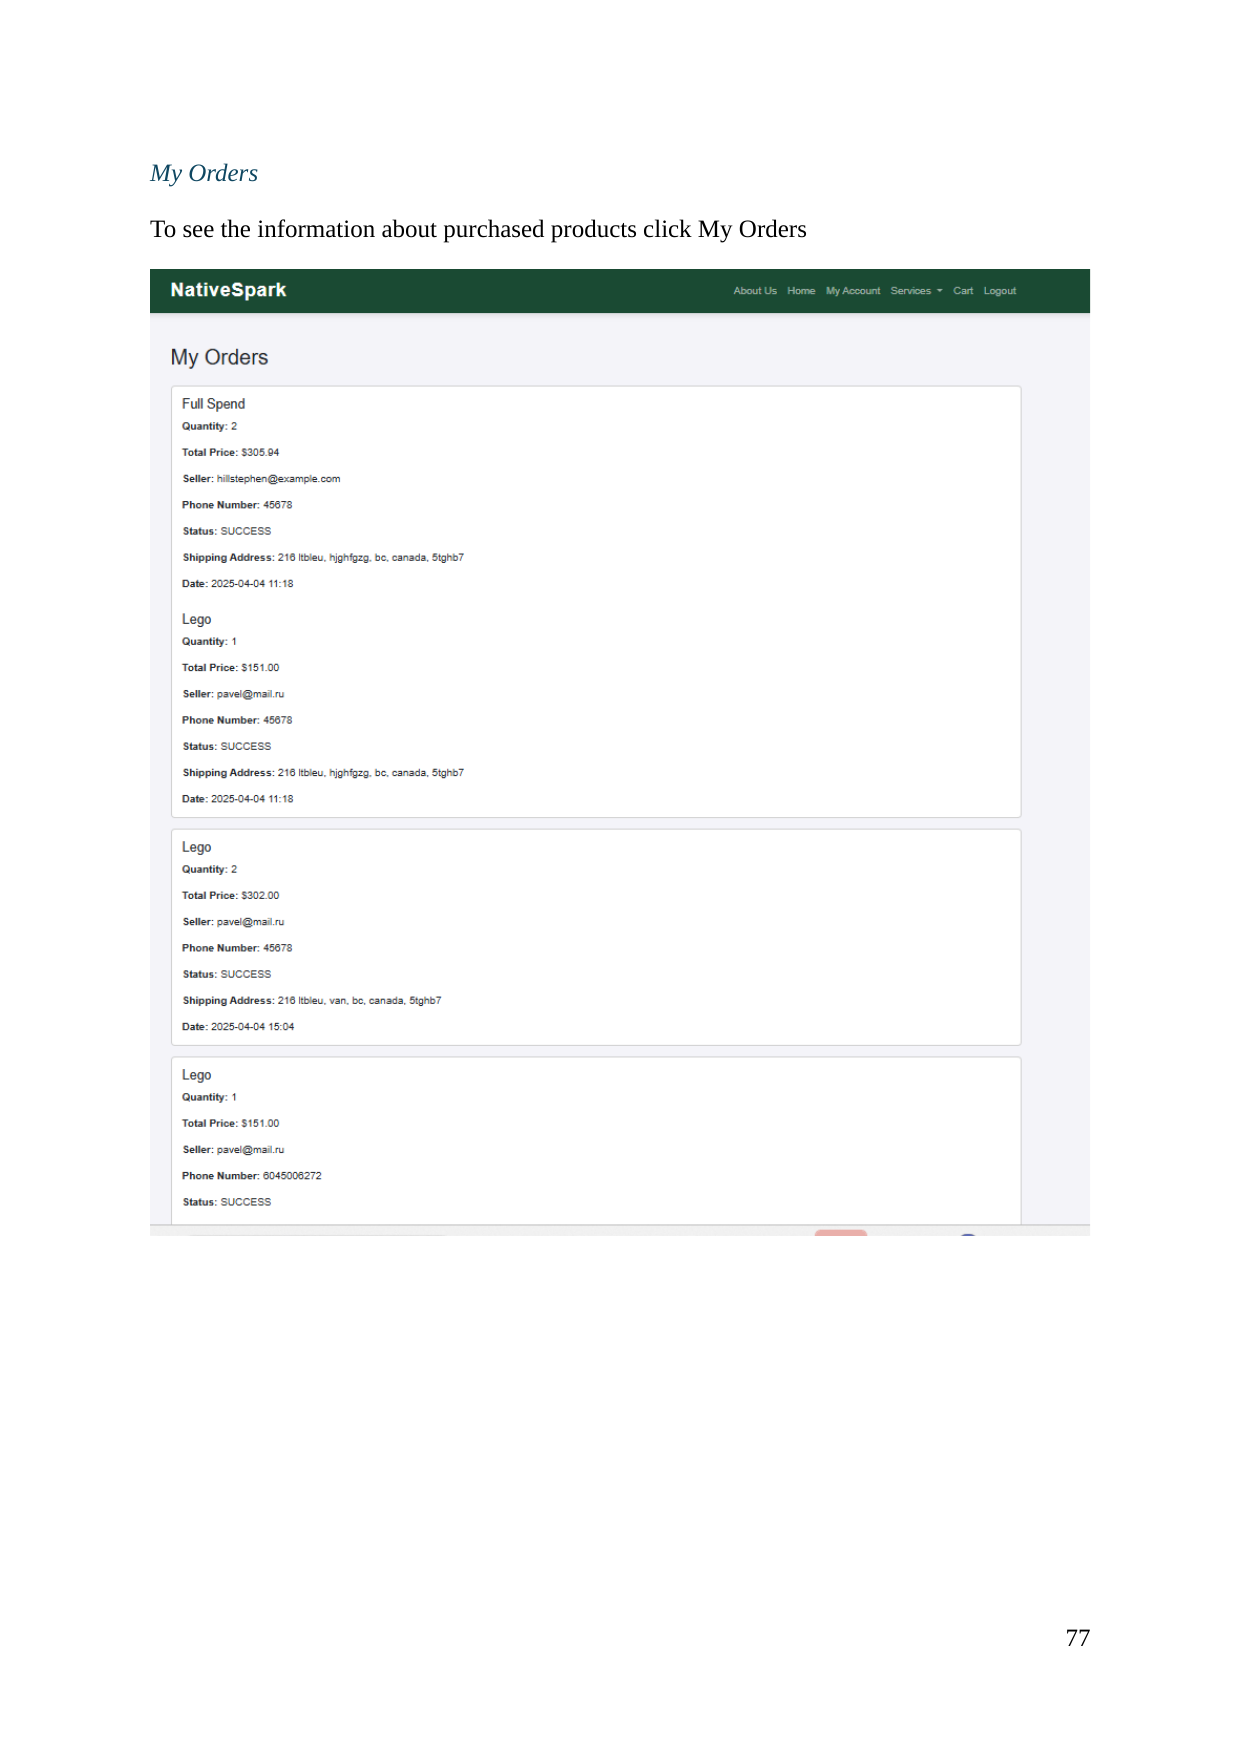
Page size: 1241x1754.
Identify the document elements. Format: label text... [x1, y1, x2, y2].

picture [150, 269, 1091, 1236]
text To see the information about purchased products click My Orders [150, 214, 1090, 243]
subtitle My Orders [150, 158, 1090, 187]
